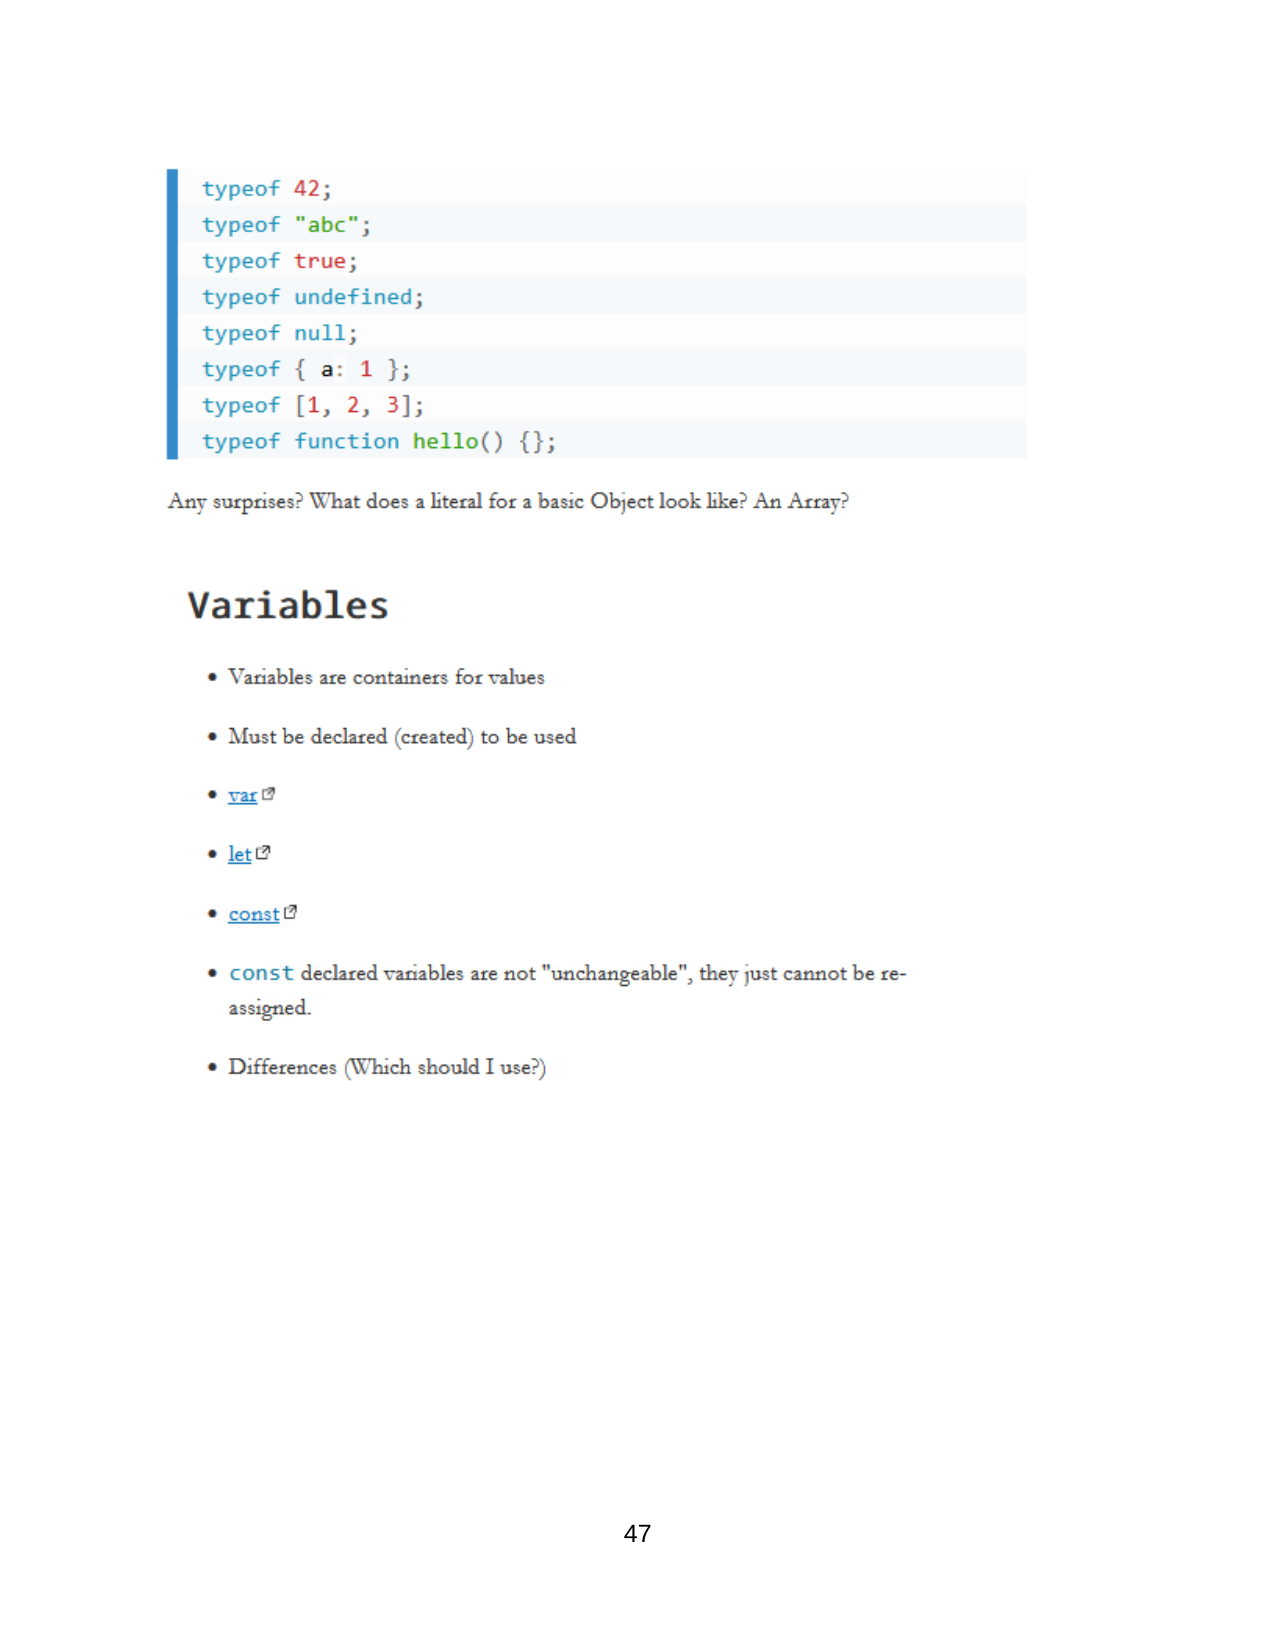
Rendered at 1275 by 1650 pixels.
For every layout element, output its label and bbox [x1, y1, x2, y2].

picture [150, 150, 1027, 535]
picture [150, 573, 1099, 1093]
